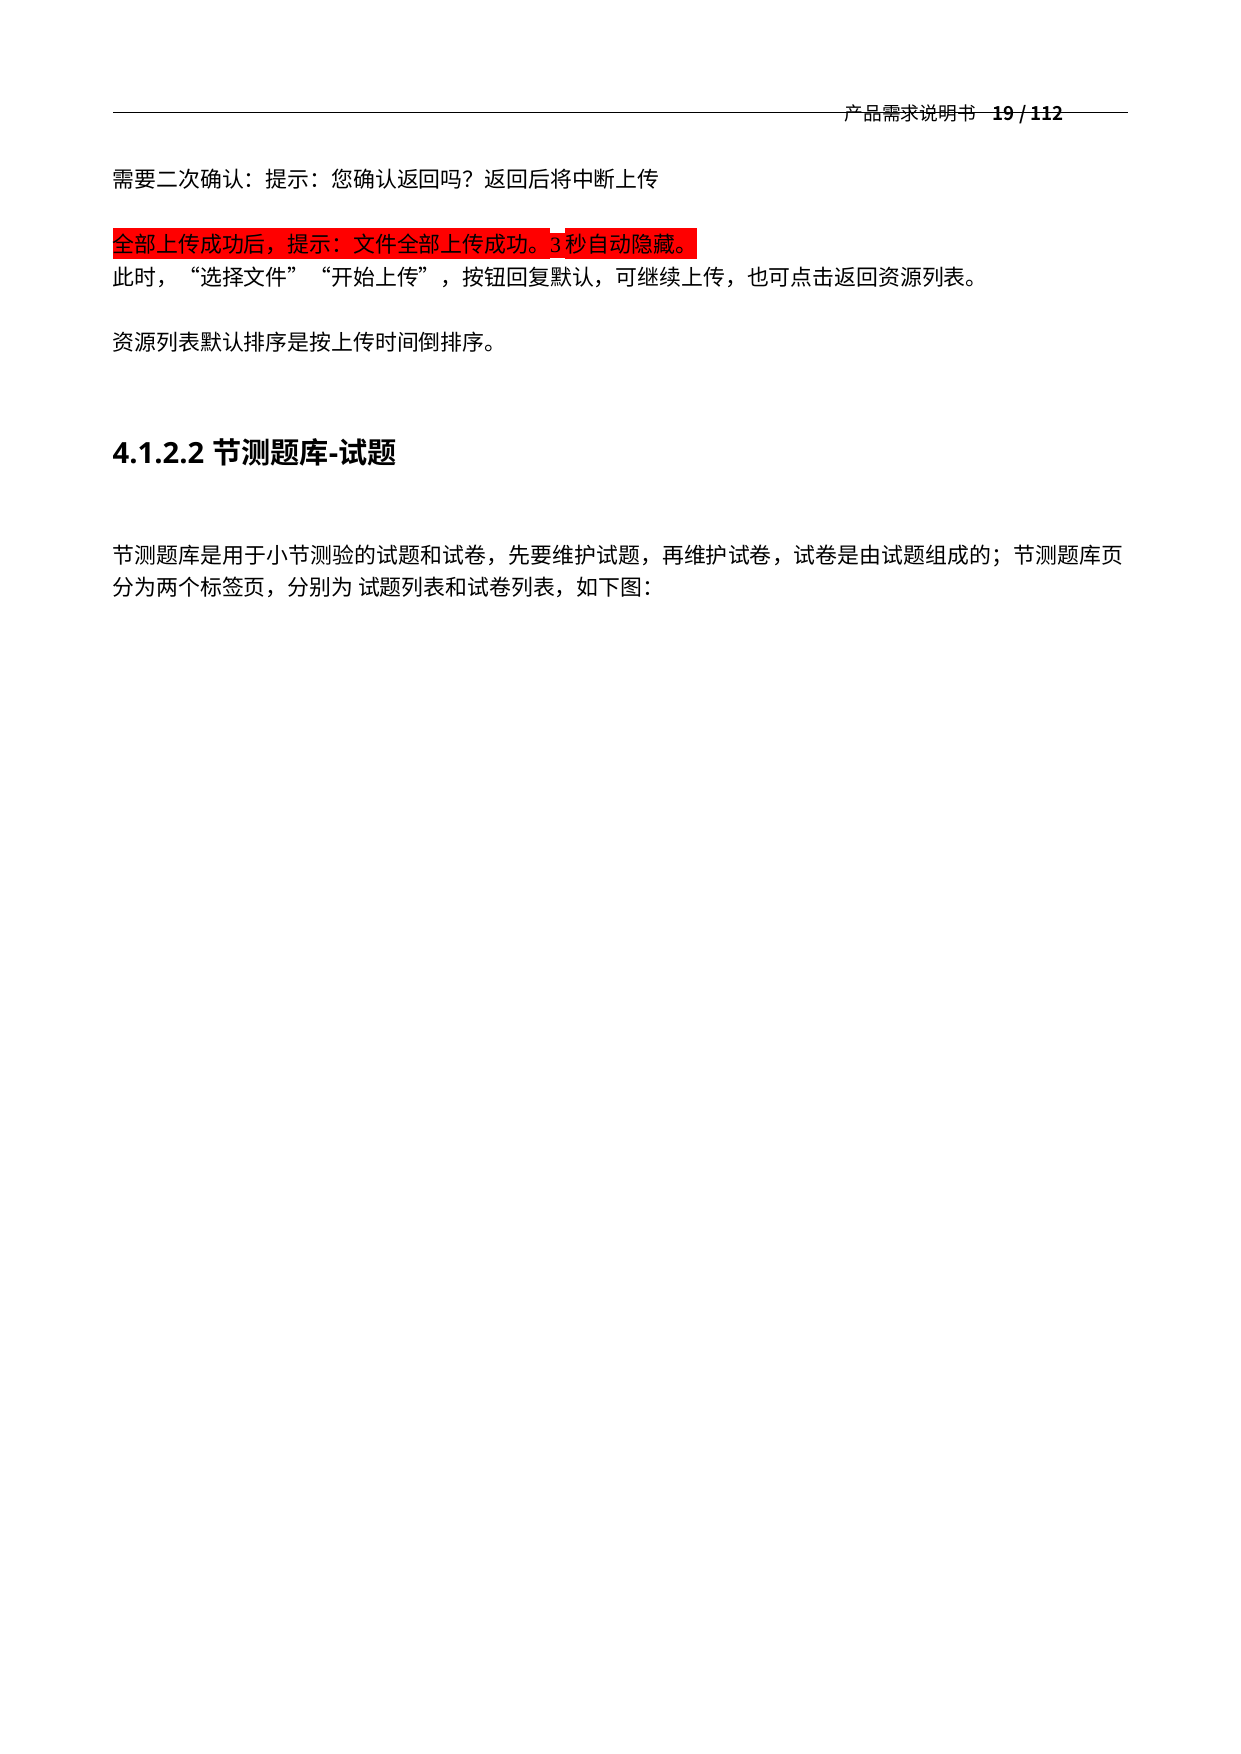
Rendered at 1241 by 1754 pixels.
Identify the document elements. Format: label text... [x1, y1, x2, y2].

text 节测题库是用于小节测验的试题和试卷，先要维护试题，再维护试卷，试卷是由试题组成的；节测题库页分为两个标签页，分别为 试题列表和试卷列表，如下图： [112, 537, 1128, 602]
subtitle 4.1.2.2 节测题库-试题 [112, 419, 1128, 484]
text 资源列表默认排序是按上传时间倒排序。 [112, 324, 1128, 357]
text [112, 162, 1128, 194]
text 此时，“选择文件”“开始上传”，按钮回复默认，可继续上传，也可点击返回资源列表。 [112, 259, 1128, 292]
text 全部上传成功后，提示：文件全部上传成功。3秒自动隐藏。 [112, 227, 1128, 259]
